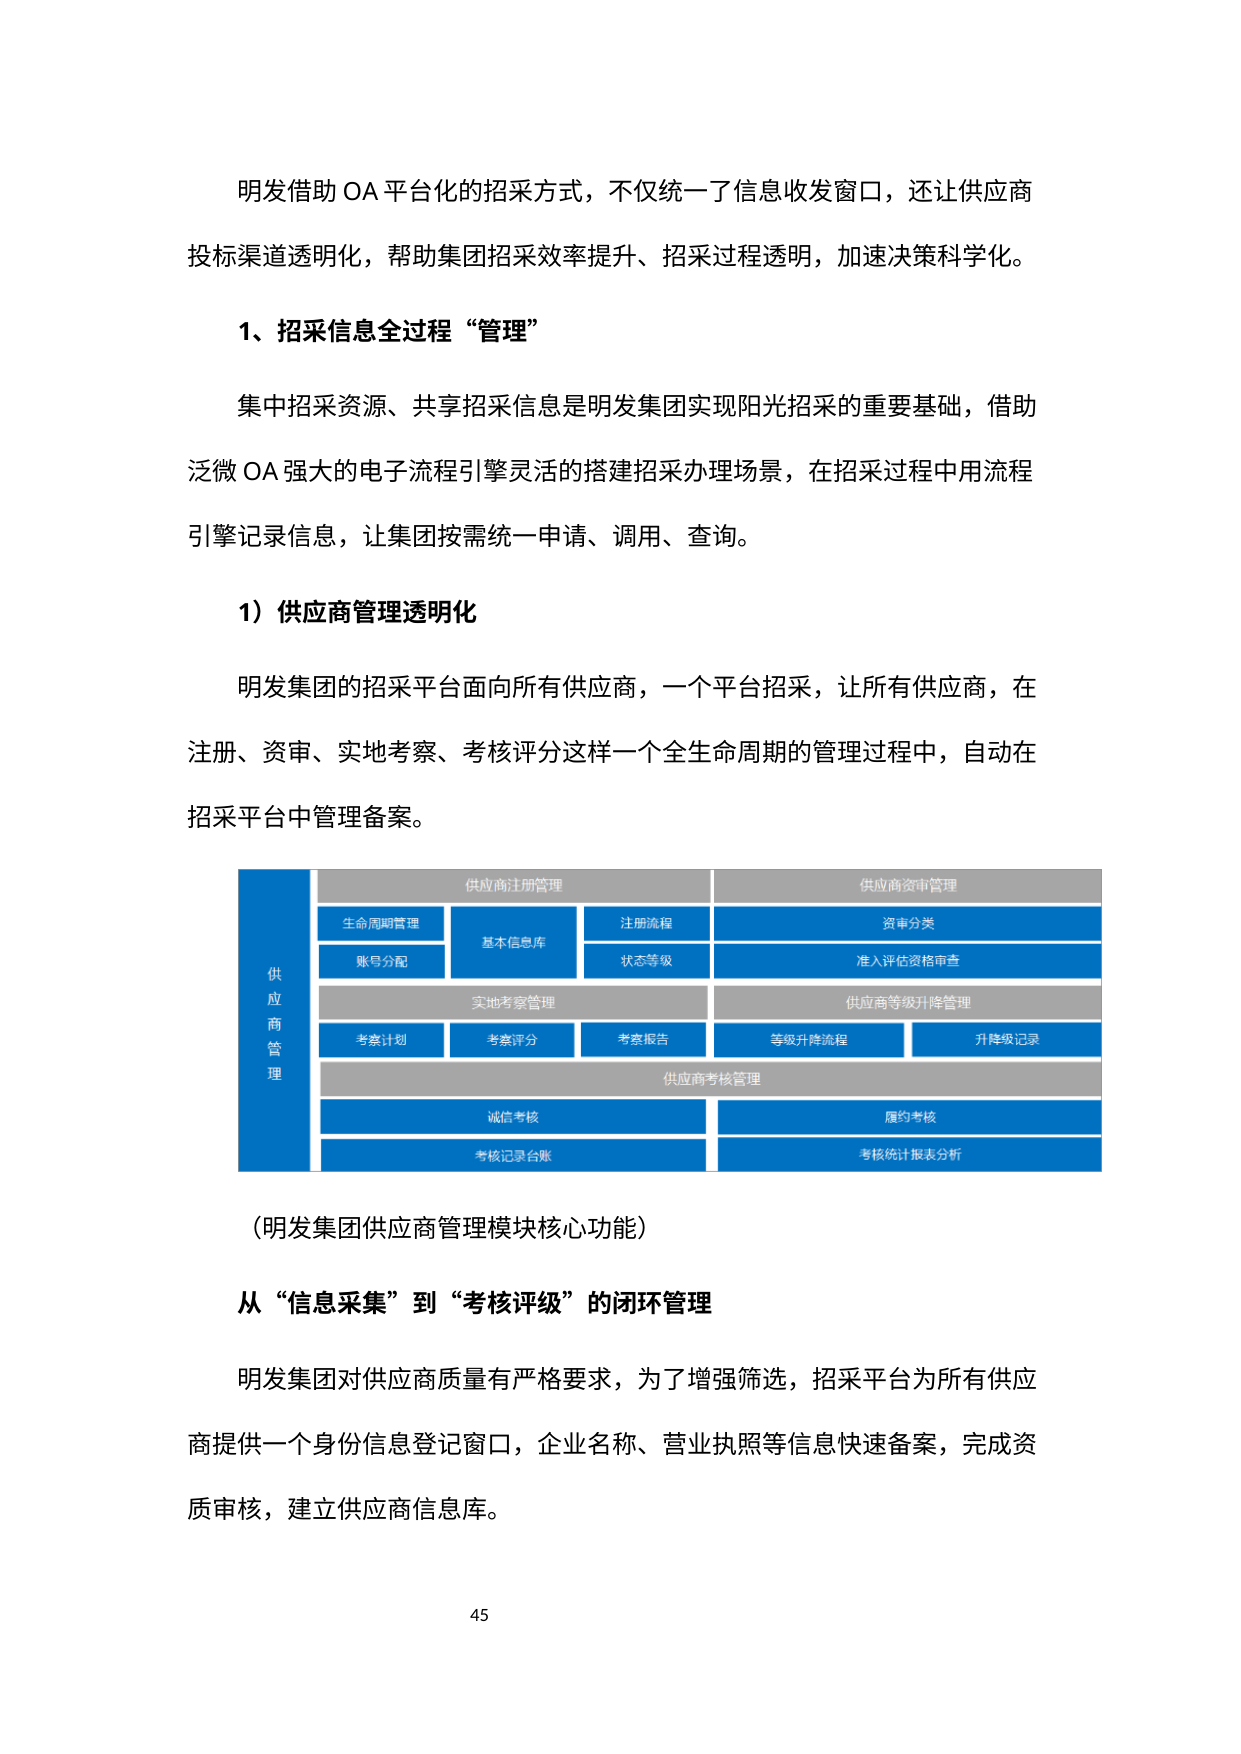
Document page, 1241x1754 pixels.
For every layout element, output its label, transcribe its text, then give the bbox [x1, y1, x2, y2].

text 集中招采资源、共享招采信息是明发集团实现阳光招采的重要基础，借助泛微OA强大的电子流程引擎灵活的搭建招采办理场景，在招采过程中用流程引擎记录信息，让集团按需统一申请、调用、查询。 [187, 372, 1053, 567]
text 1）供应商管理透明化 [187, 578, 1053, 643]
text 明发集团对供应商质量有严格要求，为了增强筛选，招采平台为所有供应商提供一个身份信息登记窗口，企业名称、营业执照等信息快速备案，完成资质审核，建立供应商信息库。 [187, 1345, 1053, 1540]
picture [237, 868, 1103, 1174]
text （明发集团供应商管理模块核心功能） [187, 1194, 1053, 1259]
text 从“信息采集”到“考核评级”的闭环管理 [187, 1269, 1053, 1334]
text 明发借助OA平台化的招采方式，不仅统一了信息收发窗口，还让供应商投标渠道透明化，帮助集团招采效率提升、招采过程透明，加速决策科学化。 [187, 157, 1053, 287]
text 明发集团的招采平台面向所有供应商，一个平台招采，让所有供应商，在注册、资审、实地考察、考核评分这样一个全生命周期的管理过程中，自动在招采平台中管理备案。 [187, 653, 1053, 848]
text 1、招采信息全过程“管理” [187, 297, 1053, 362]
